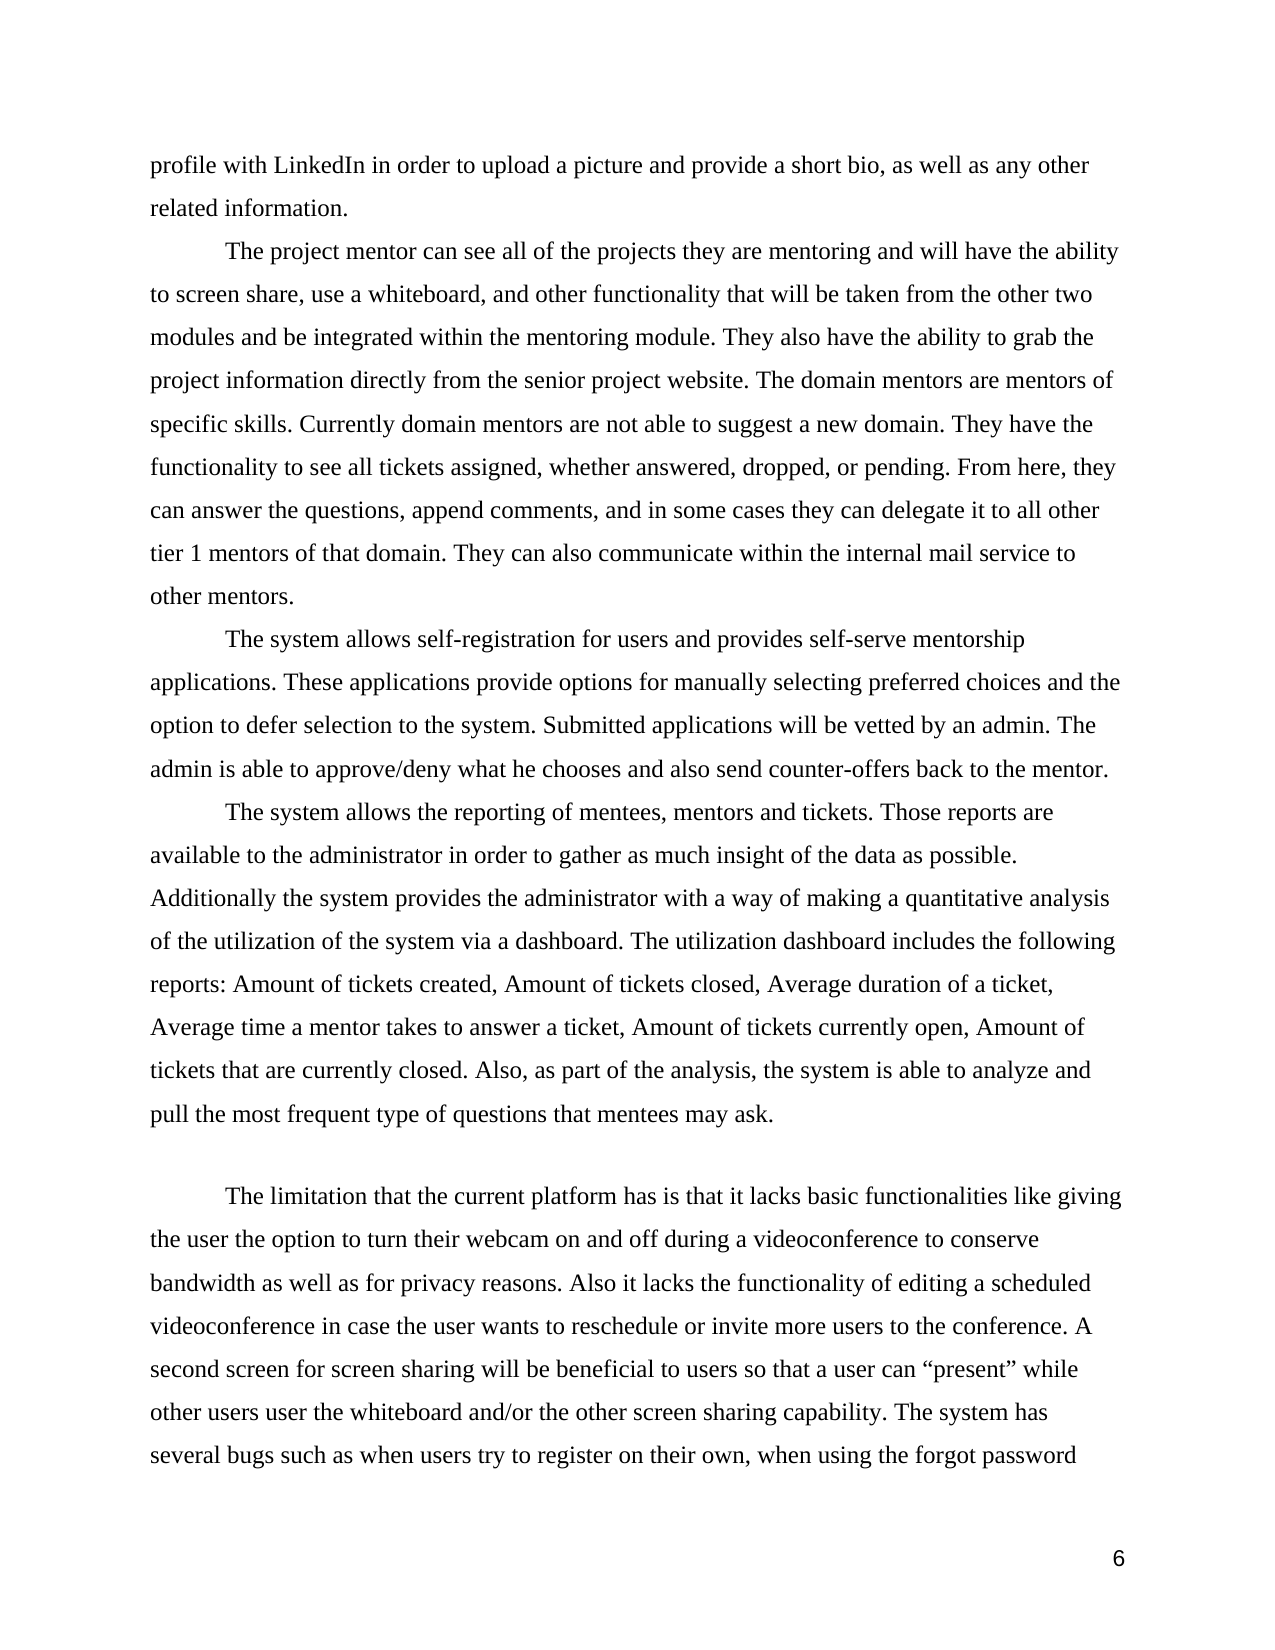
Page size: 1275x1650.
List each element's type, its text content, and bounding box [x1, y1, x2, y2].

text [150, 1181, 1125, 1469]
text The project mentor can see all of the projects they are mentoring and will have the ability to screen share, use a whiteboard, and other functionality that will be taken from the other two modules and be integrated within the mentoring module. They also have the ability to grab the project information directly from the senior project website. The domain mentors are mentors of specific skills. Currently domain mentors are not able to suggest a new domain. They have the functionality to see all tickets assigned, whether answered, dropped, or pending. From here, they can answer the questions, append comments, and in some cases they can delegate it to all other tier 1 mentors of that domain. They can also communicate within the internal mail service to other mentors. [150, 236, 1125, 610]
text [150, 150, 1125, 222]
text The system allows self-registration for users and provides self-serve mentorship applications. These applications provide options for manually selecting preferred choices and the option to defer selection to the system. Submitted applications will be vetted by an admin. The admin is able to approve/deny what he chooses and also send counter-offers back to the mentor. [150, 624, 1125, 782]
text The system allows the reporting of mentees, mentors and tickets. Those reports are available to the administrator in order to gather as much insight of the data as possible. Additionally the system provides the administrator with a way of making a quantitative analysis of the utilization of the system via a dashboard. The utilization dashboard includes the following reports: Amount of tickets created, Amount of tickets closed, Average duration of a ticket, Average time a mentor takes to answer a ticket, Amount of tickets currently open, Amount of tickets that are currently closed. Also, as part of the analysis, the system is able to analyze and pull the most frequent type of questions that mentees may ask. [150, 797, 1125, 1127]
